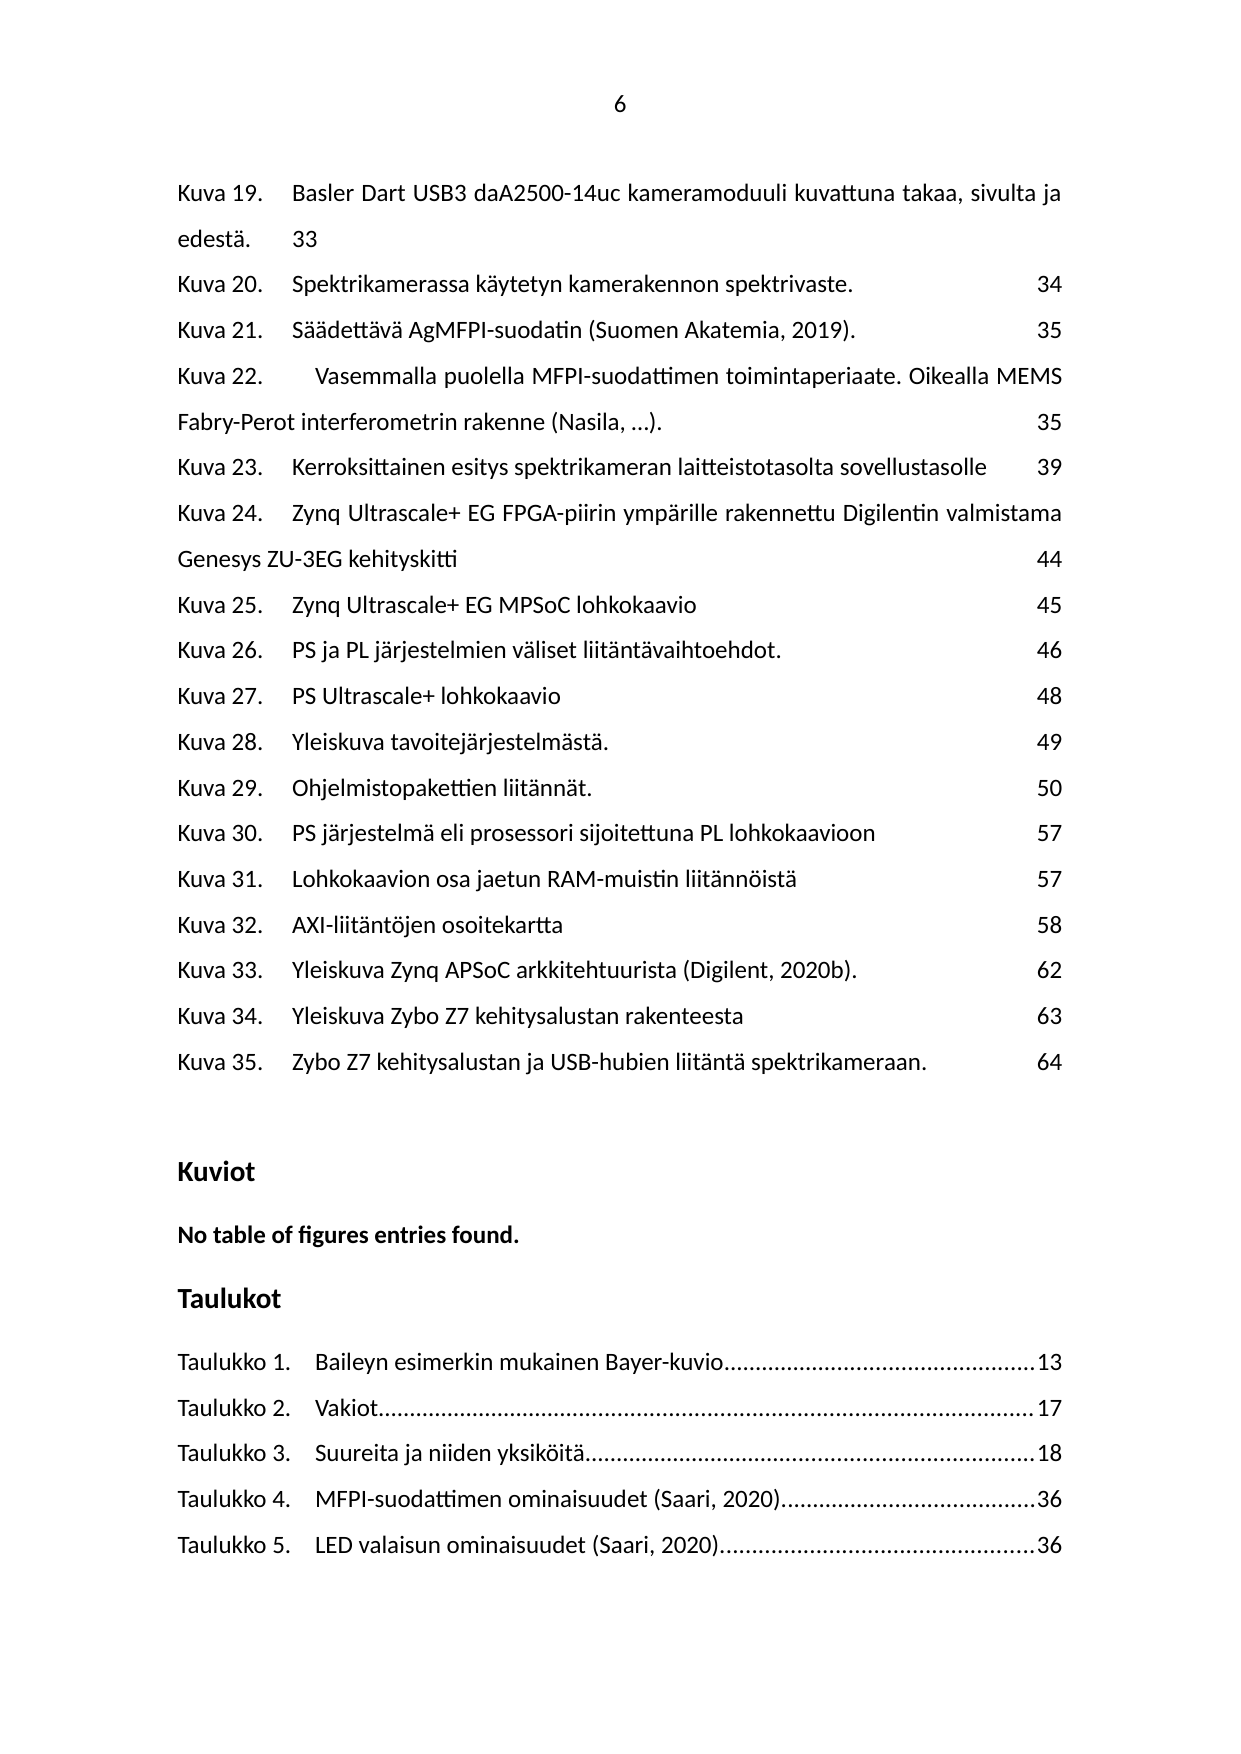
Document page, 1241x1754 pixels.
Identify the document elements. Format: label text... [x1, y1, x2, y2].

text Kuva 35. Zybo Z7 kehitysalustan ja USB-hubien liitäntä spektrikameraan. 64 [177, 1046, 1063, 1077]
text Kuva 25. Zynq Ultrascale+ EG MPSoC lohkokaavio 45 [177, 589, 1063, 619]
text Kuva 24. Zynq Ultrascale+ EG FPGA-piirin ympärille rakennettu Digilentin valmistama Genesys ZU-3EG kehityskitti 44 [177, 497, 1063, 573]
text Kuva 32. AXI-liitäntöjen osoitekartta 58 [177, 909, 1063, 939]
text Kuva 30. PS järjestelmä eli prosessori sijoitettuna PL lohkokaavioon 57 [177, 817, 1063, 848]
text Kuva 22. Vasemmalla puolella MFPI-suodattimen toimintaperiaate. Oikealla MEMS Fabry-Perot interferometrin rakenne (Nasila, …). 35 [177, 360, 1063, 436]
text Kuva 31. Lohkokaavion osa jaetun RAM-muistin liitännöistä 57 [177, 863, 1063, 894]
text Taulukko 3. Suureita ja niiden yksiköitä 18 [177, 1438, 1063, 1468]
text Taulukko 2. Vakiot 17 [177, 1392, 1063, 1422]
text Kuva 19. Basler Dart USB3 daA2500-14uc kameramoduuli kuvattuna takaa, sivulta ja edestä. 33 [177, 177, 1063, 253]
text Kuva 26. PS ja PL järjestelmien väliset liitäntävaihtoehdot. 46 [177, 634, 1063, 665]
text Kuva 29. Ohjelmistopakettien liitännät. 50 [177, 772, 1063, 802]
text Kuva 21. Säädettävä AgMFPI-suodatin (Suomen Akatemia, 2019). 35 [177, 314, 1063, 345]
text Kuva 27. PS Ultrascale+ lohkokaavio 48 [177, 680, 1063, 711]
text Kuva 20. Spektrikamerassa käytetyn kamerakennon spektrivaste. 34 [177, 269, 1063, 299]
text Kuva 23. Kerroksittainen esitys spektrikameran laitteistotasolta sovellustasolle 39 [177, 452, 1063, 482]
text Taulukko 1. Baileyn esimerkin mukainen Bayer-kuvio 13 [177, 1346, 1063, 1377]
text Taulukko 5. LED valaisun ominaisuudet (Saari, 2020). 36 [177, 1529, 1063, 1559]
text Kuva 34. Yleiskuva Zybo Z7 kehitysalustan rakenteesta 63 [177, 1000, 1063, 1031]
text Kuva 33. Yleiskuva Zynq APSoC arkkitehtuurista (Digilent, 2020b). 62 [177, 954, 1063, 985]
subtitle Taulukot [177, 1280, 1063, 1316]
text Taulukko 4. MFPI-suodattimen ominaisuudet (Saari, 2020). 36 [177, 1483, 1063, 1514]
subtitle Kuviot [177, 1153, 1063, 1188]
text Kuva 28. Yleiskuva tavoitejärjestelmästä. 49 [177, 726, 1063, 756]
text No table of figures entries found. [177, 1219, 1063, 1249]
